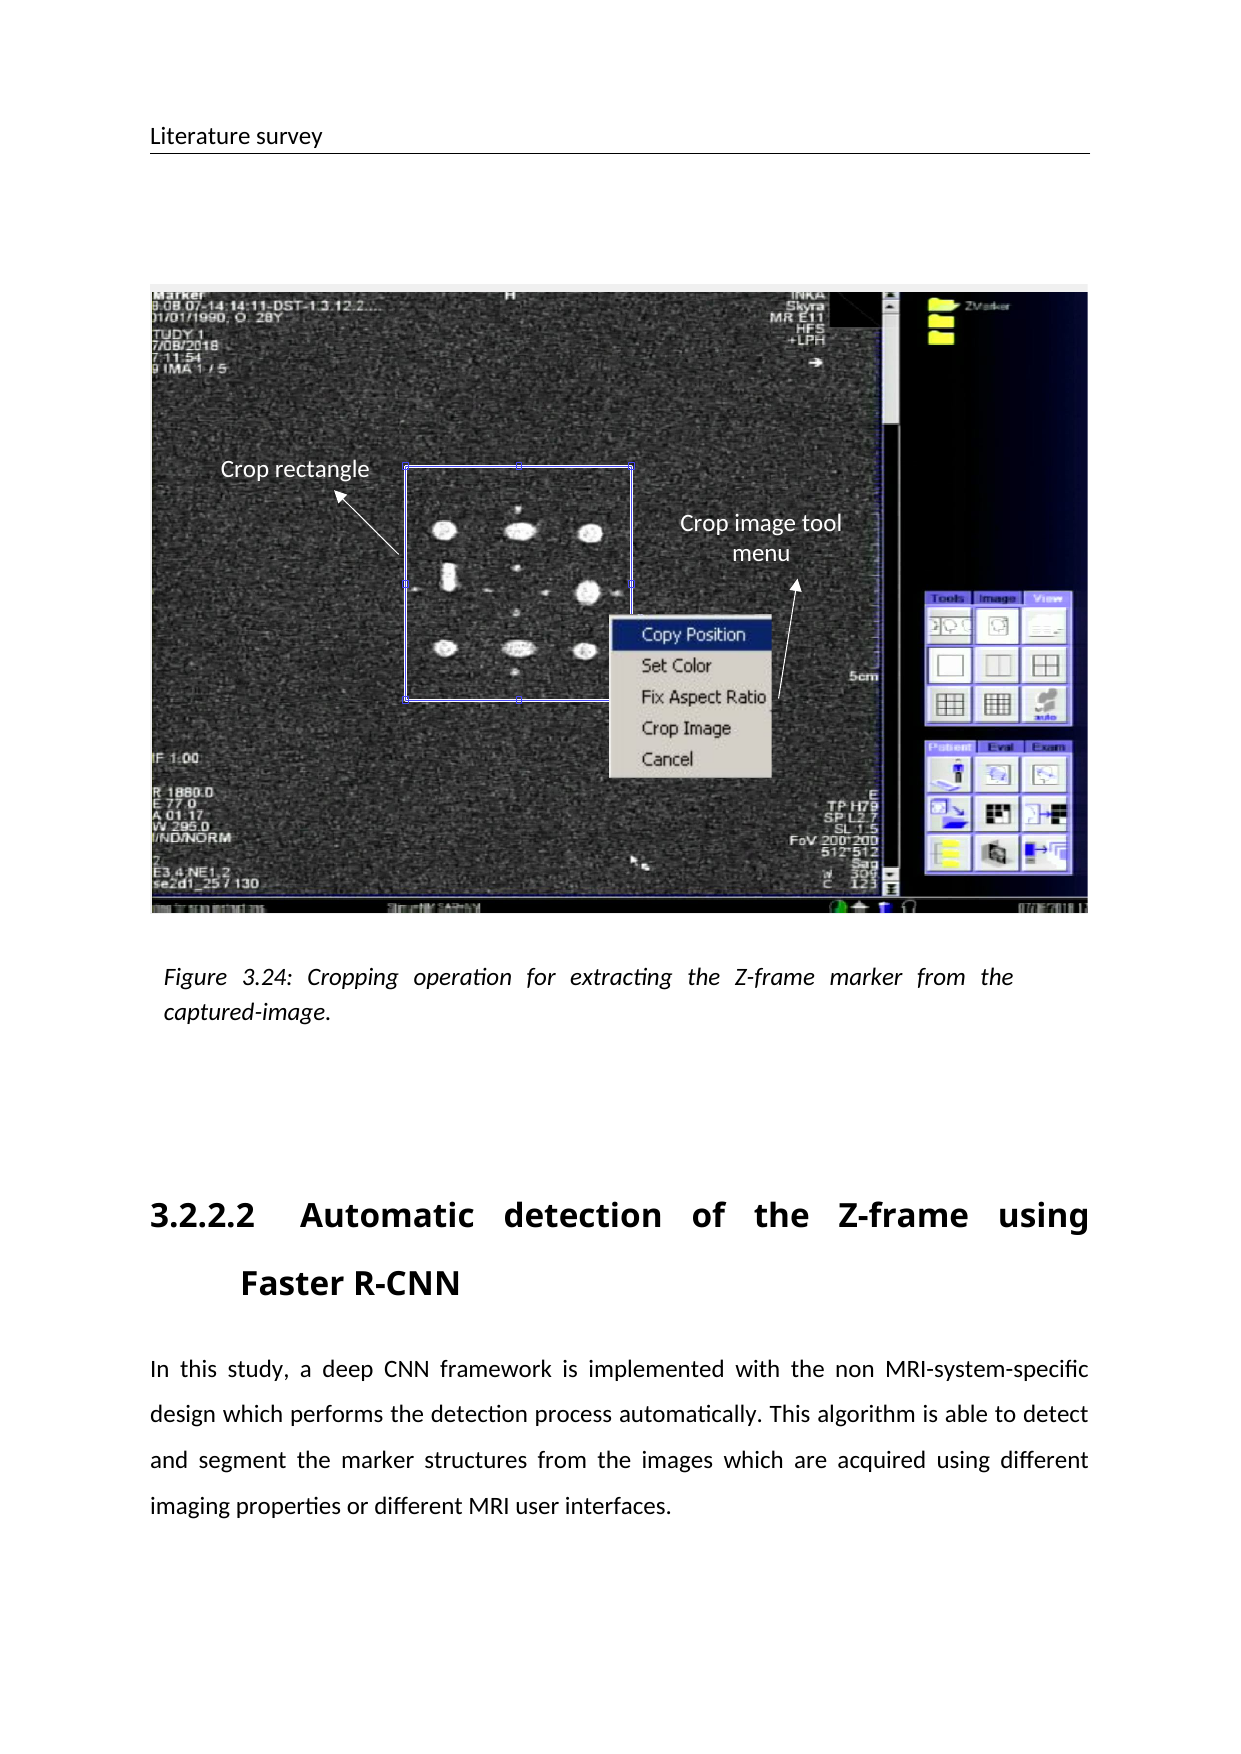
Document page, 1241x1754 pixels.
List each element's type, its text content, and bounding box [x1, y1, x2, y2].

text In this study, a deep CNN framework is implemented with the non MRI-system-specific design which performs the detection process automatically. This algorithm is able to detect and segment the marker structures from the images which are acquired using different imaging properties or different MRI user interfaces. [150, 1353, 1090, 1521]
picture [150, 284, 1088, 914]
subtitle Automatic detection of the Z-frame using Faster R-CNN [150, 1192, 1090, 1305]
